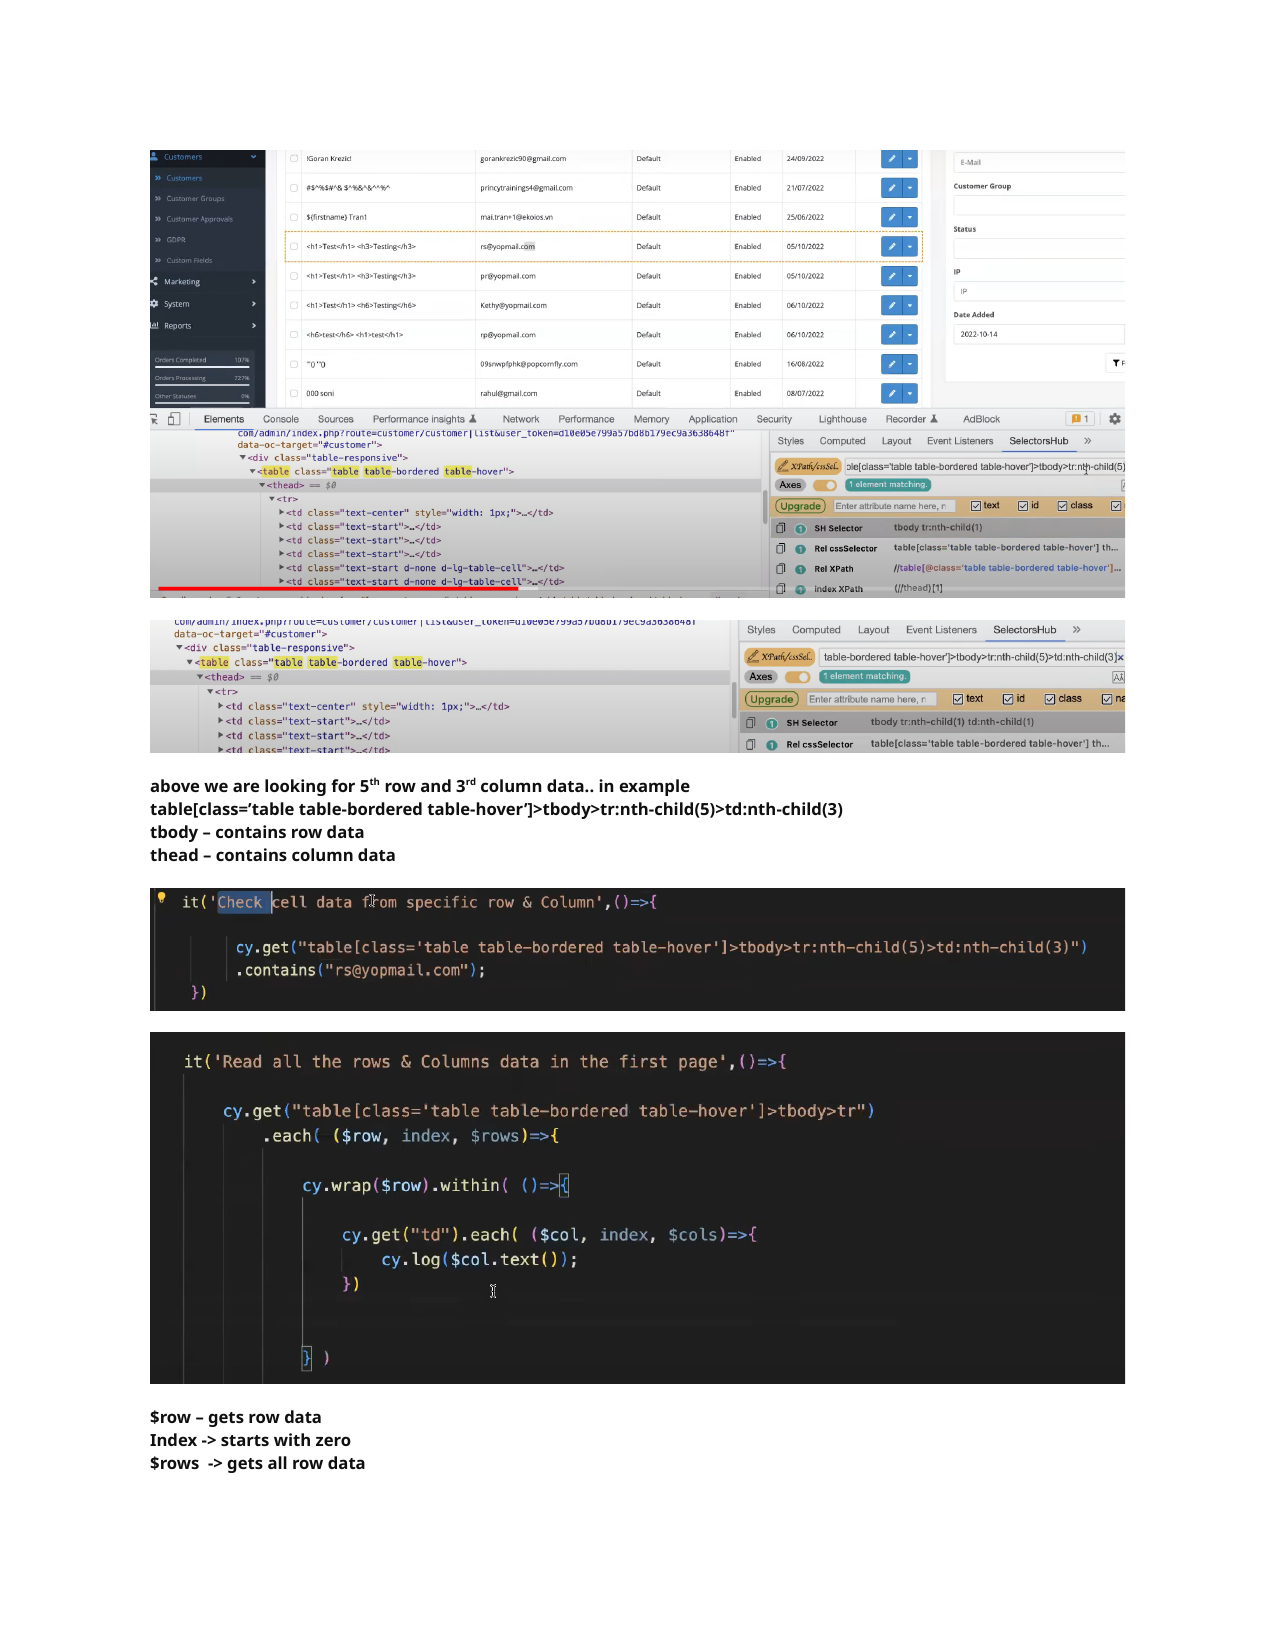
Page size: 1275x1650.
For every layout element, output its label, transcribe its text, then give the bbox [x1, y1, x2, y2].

picture [150, 150, 1125, 598]
picture [150, 620, 1125, 753]
subtitle tbody – contains row data [150, 821, 1125, 843]
subtitle $rows -> gets all row data [150, 1452, 1125, 1474]
subtitle table[class=’table table-bordered table-hover’]>tbody>tr:nth-child(5)>td:nth-child(3) [150, 798, 1125, 821]
picture [150, 888, 1125, 1011]
subtitle thead – contains column data [150, 843, 1125, 866]
subtitle Index -> starts with zero [150, 1429, 1125, 1452]
picture [150, 1032, 1125, 1384]
subtitle $row – gets row data [150, 1406, 1125, 1429]
subtitle above we are looking for 5th row and 3rd column data.. in example [150, 775, 1125, 798]
